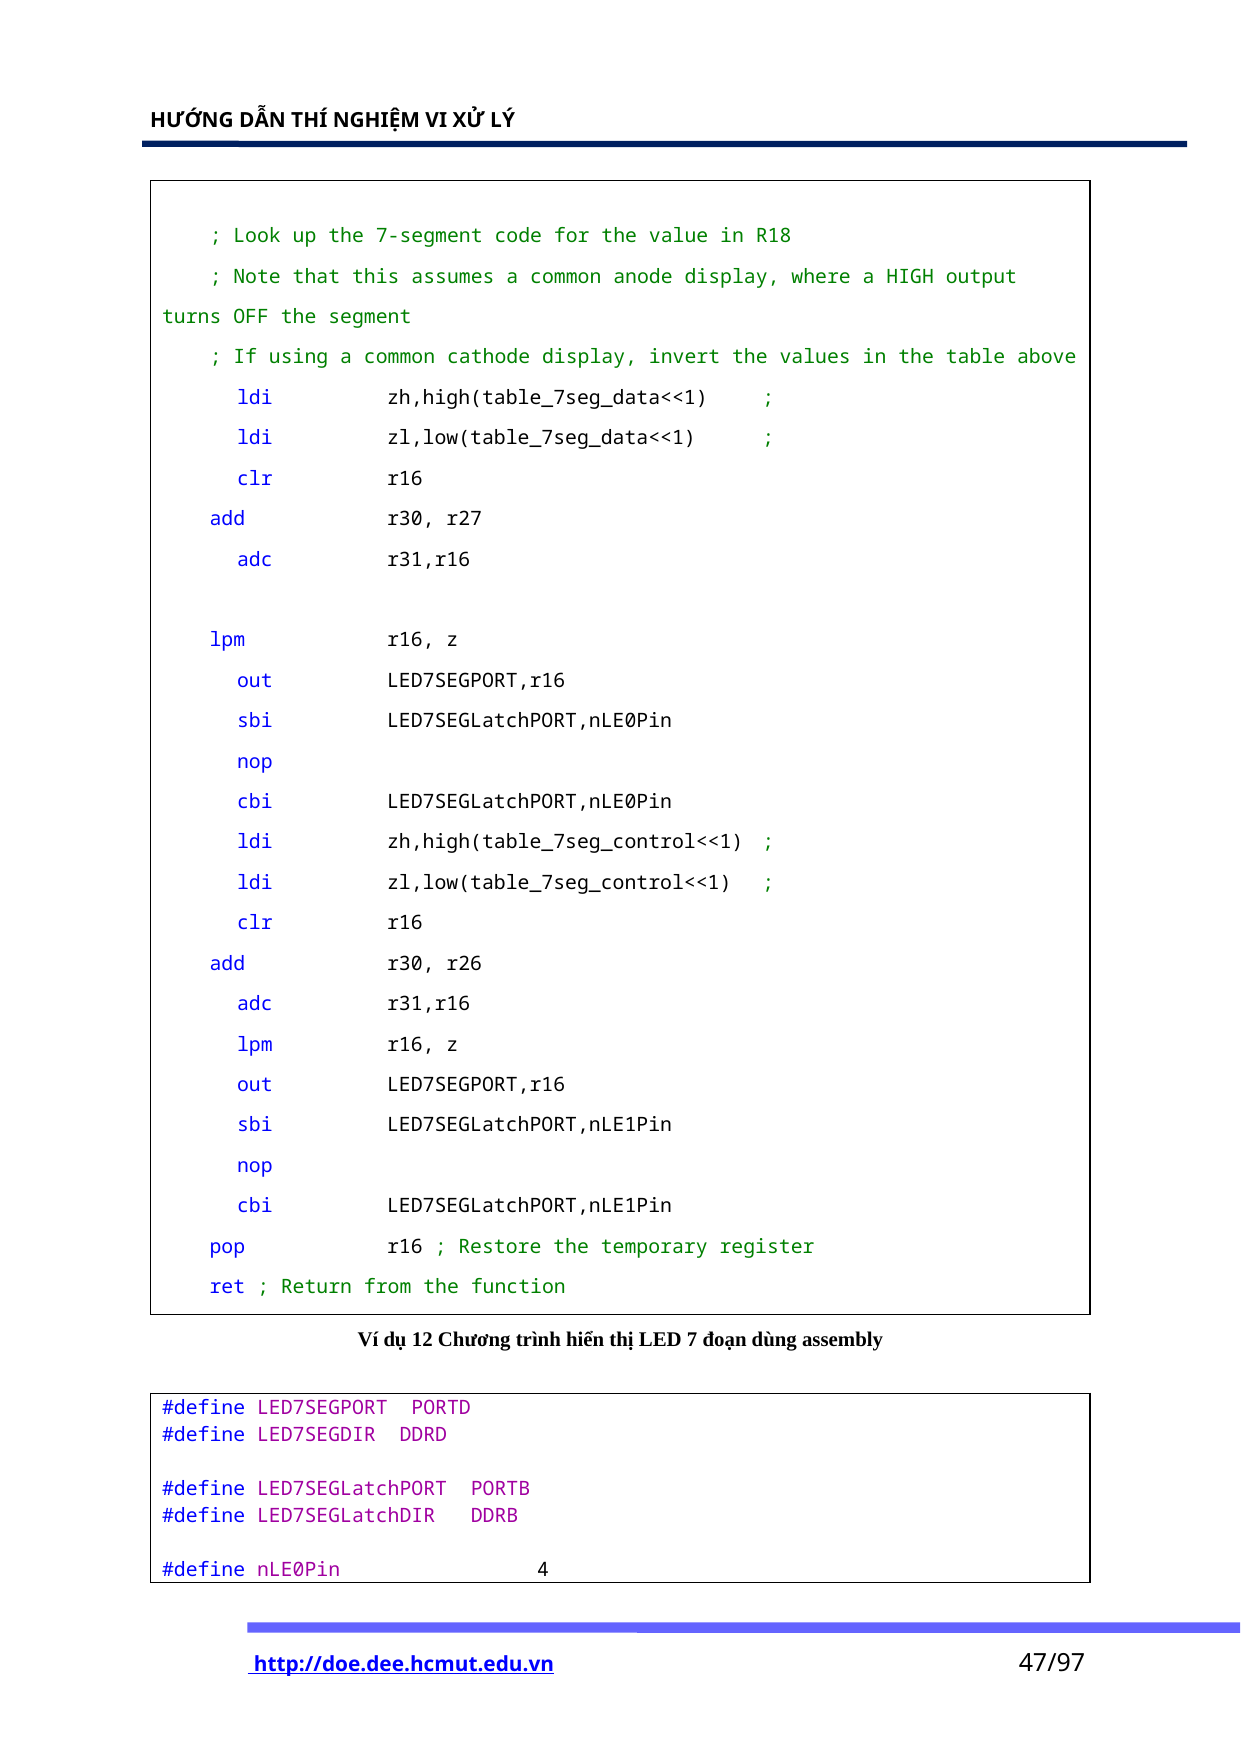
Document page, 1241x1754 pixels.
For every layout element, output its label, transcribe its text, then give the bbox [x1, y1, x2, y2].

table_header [151, 1394, 1089, 1582]
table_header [151, 181, 1089, 1313]
